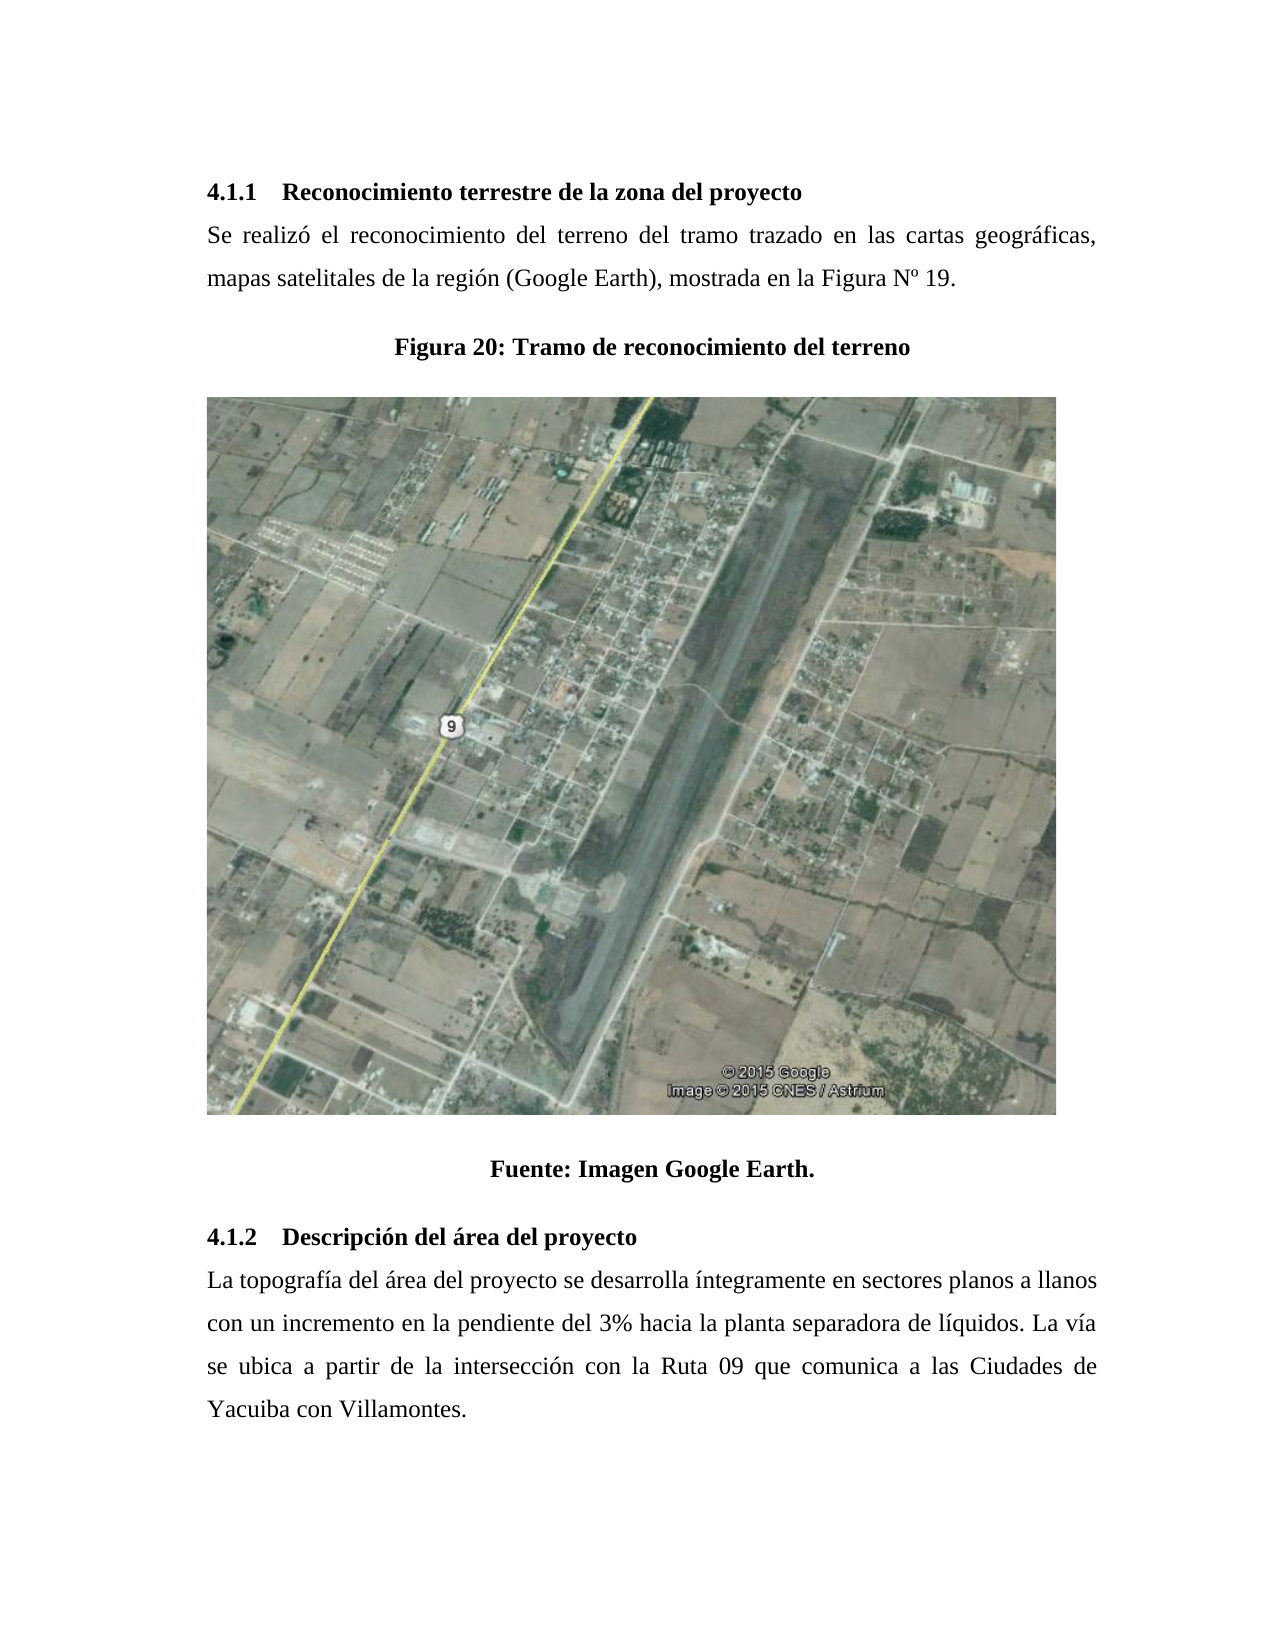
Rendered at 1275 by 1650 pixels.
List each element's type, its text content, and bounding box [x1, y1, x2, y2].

text Fuente: Imagen Google Earth. [207, 1154, 1098, 1183]
text Se realizó el reconocimiento del terreno del tramo trazado en las cartas geográficas, mapas satelitales de la región (Google Earth), mostrada en la Figura Nº 19. [207, 220, 1098, 292]
subtitle Descripción del área del proyecto [207, 1222, 1098, 1251]
text La topografía del área del proyecto se desarrolla íntegramente en sectores planos a llanos con un incremento en la pendiente del 3% hacia la planta separadora de líquidos. La vía se ubica a partir de la intersección con la Ruta 09 que comunica a las Ciudades de Yacuiba con Villamontes. [207, 1265, 1098, 1423]
subtitle Reconocimiento terrestre de la zona del proyecto [207, 177, 1098, 206]
text Figura 20: Tramo de reconocimiento del terreno [207, 332, 1098, 360]
